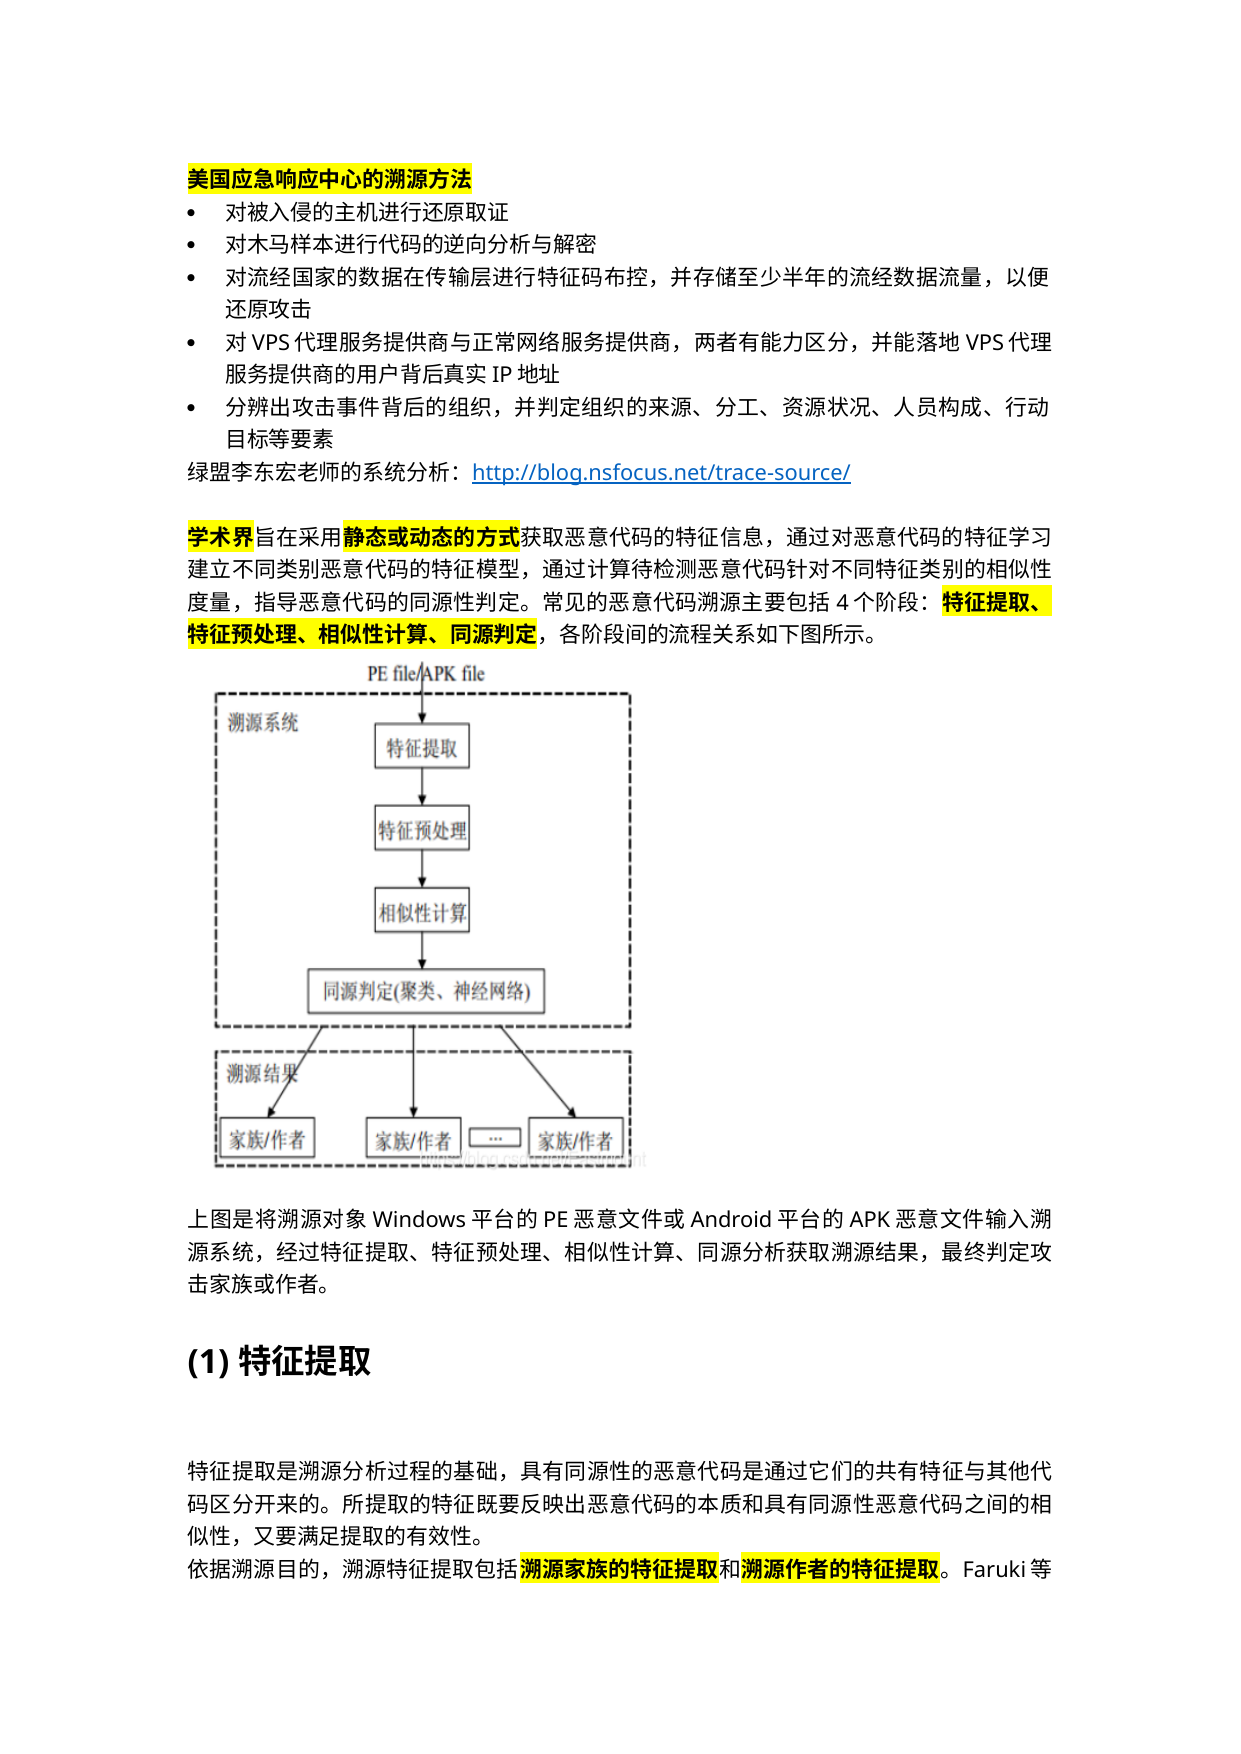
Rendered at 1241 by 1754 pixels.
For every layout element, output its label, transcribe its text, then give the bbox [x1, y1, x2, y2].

list 对被入侵的主机进行还原取证 [187, 194, 1053, 227]
text 学术界旨在采用静态或动态的方式获取恶意代码的特征信息，通过对恶意代码的特征学习，建立不同类别恶意代码的特征模型，通过计算待检测恶意代码针对不同特征类别的相似性度量，指导恶意代码的同源性判定。常见的恶意代码溯源主要包括4个阶段：特征提取、特征预处理、相似性计算、同源判定，各阶段间的流程关系如下图所示。 [187, 519, 1053, 649]
text 美国应急响应中心的溯源方法 [187, 162, 1053, 194]
list 分辨出攻击事件背后的组织，并判定组织的来源、分工、资源状况、人员构成、行动目标等要素 [187, 389, 1053, 454]
text 绿盟李东宏老师的系统分析：http://blog.nsfocus.net/trace-source/ [187, 454, 1053, 487]
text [187, 1551, 1053, 1584]
text 上图是将溯源对象Windows平台的PE恶意文件或Android平台的APK恶意文件输入溯源系统，经过特征提取、特征预处理、相似性计算、同源分析获取溯源结果，最终判定攻击家族或作者。 [187, 1202, 1053, 1299]
subtitle (1) 特征提取 [187, 1327, 1053, 1392]
list 对木马样本进行代码的逆向分析与解密 [187, 227, 1053, 259]
list 对流经国家的数据在传输层进行特征码布控，并存储至少半年的流经数据流量，以便还原攻击 [187, 259, 1053, 324]
list 对VPS代理服务提供商与正常网络服务提供商，两者有能力区分，并能落地VPS代理服务提供商的用户背后真实IP地址 [187, 324, 1053, 389]
picture [187, 649, 656, 1182]
text 特征提取是溯源分析过程的基础，具有同源性的恶意代码是通过它们的共有特征与其他代码区分开来的。所提取的特征既要反映出恶意代码的本质和具有同源性恶意代码之间的相似性，又要满足提取的有效性。 [187, 1454, 1053, 1551]
